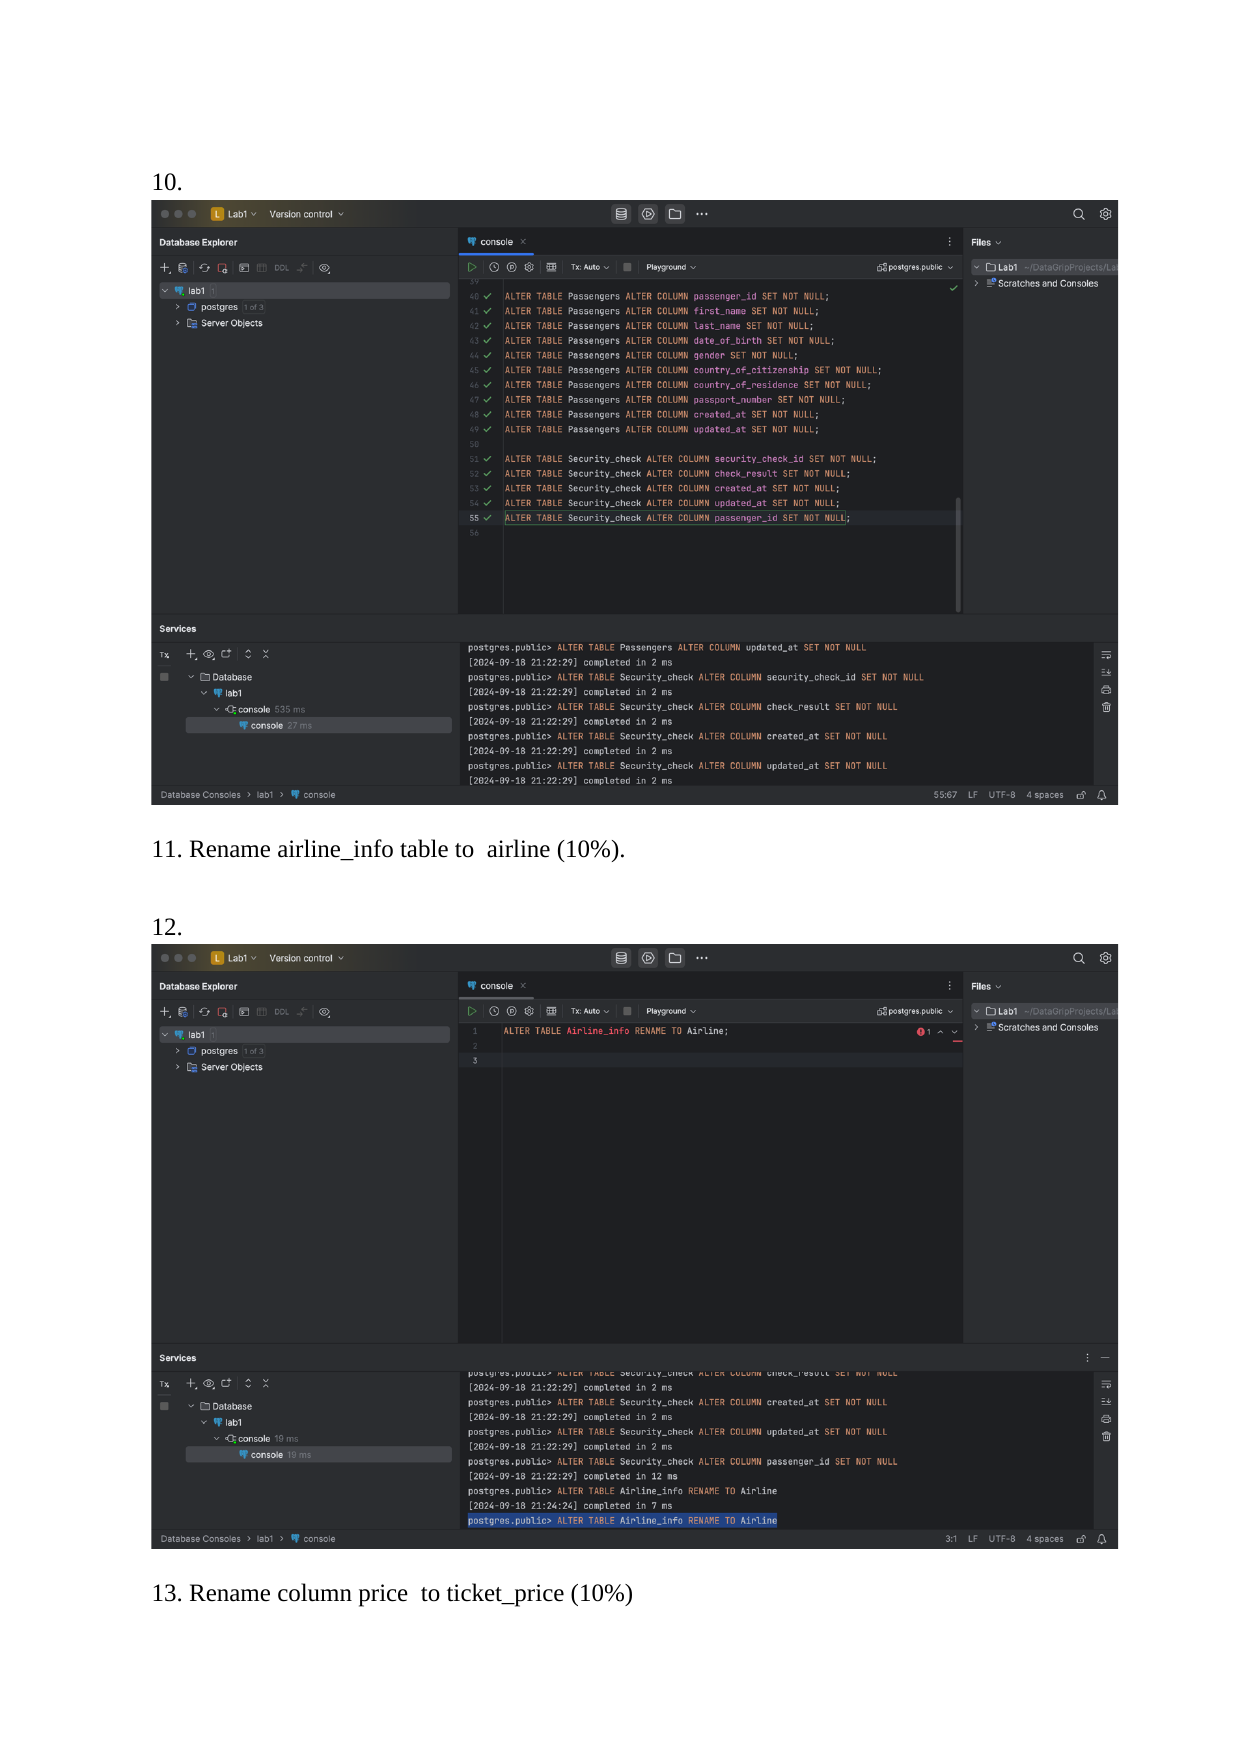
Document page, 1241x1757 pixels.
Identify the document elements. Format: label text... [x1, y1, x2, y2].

title Rename column price to ticket_price (10%) [151, 1578, 1088, 1607]
picture [151, 200, 1119, 805]
picture [151, 944, 1119, 1549]
title Rename airline_info table to airline (10%). [151, 834, 1088, 863]
